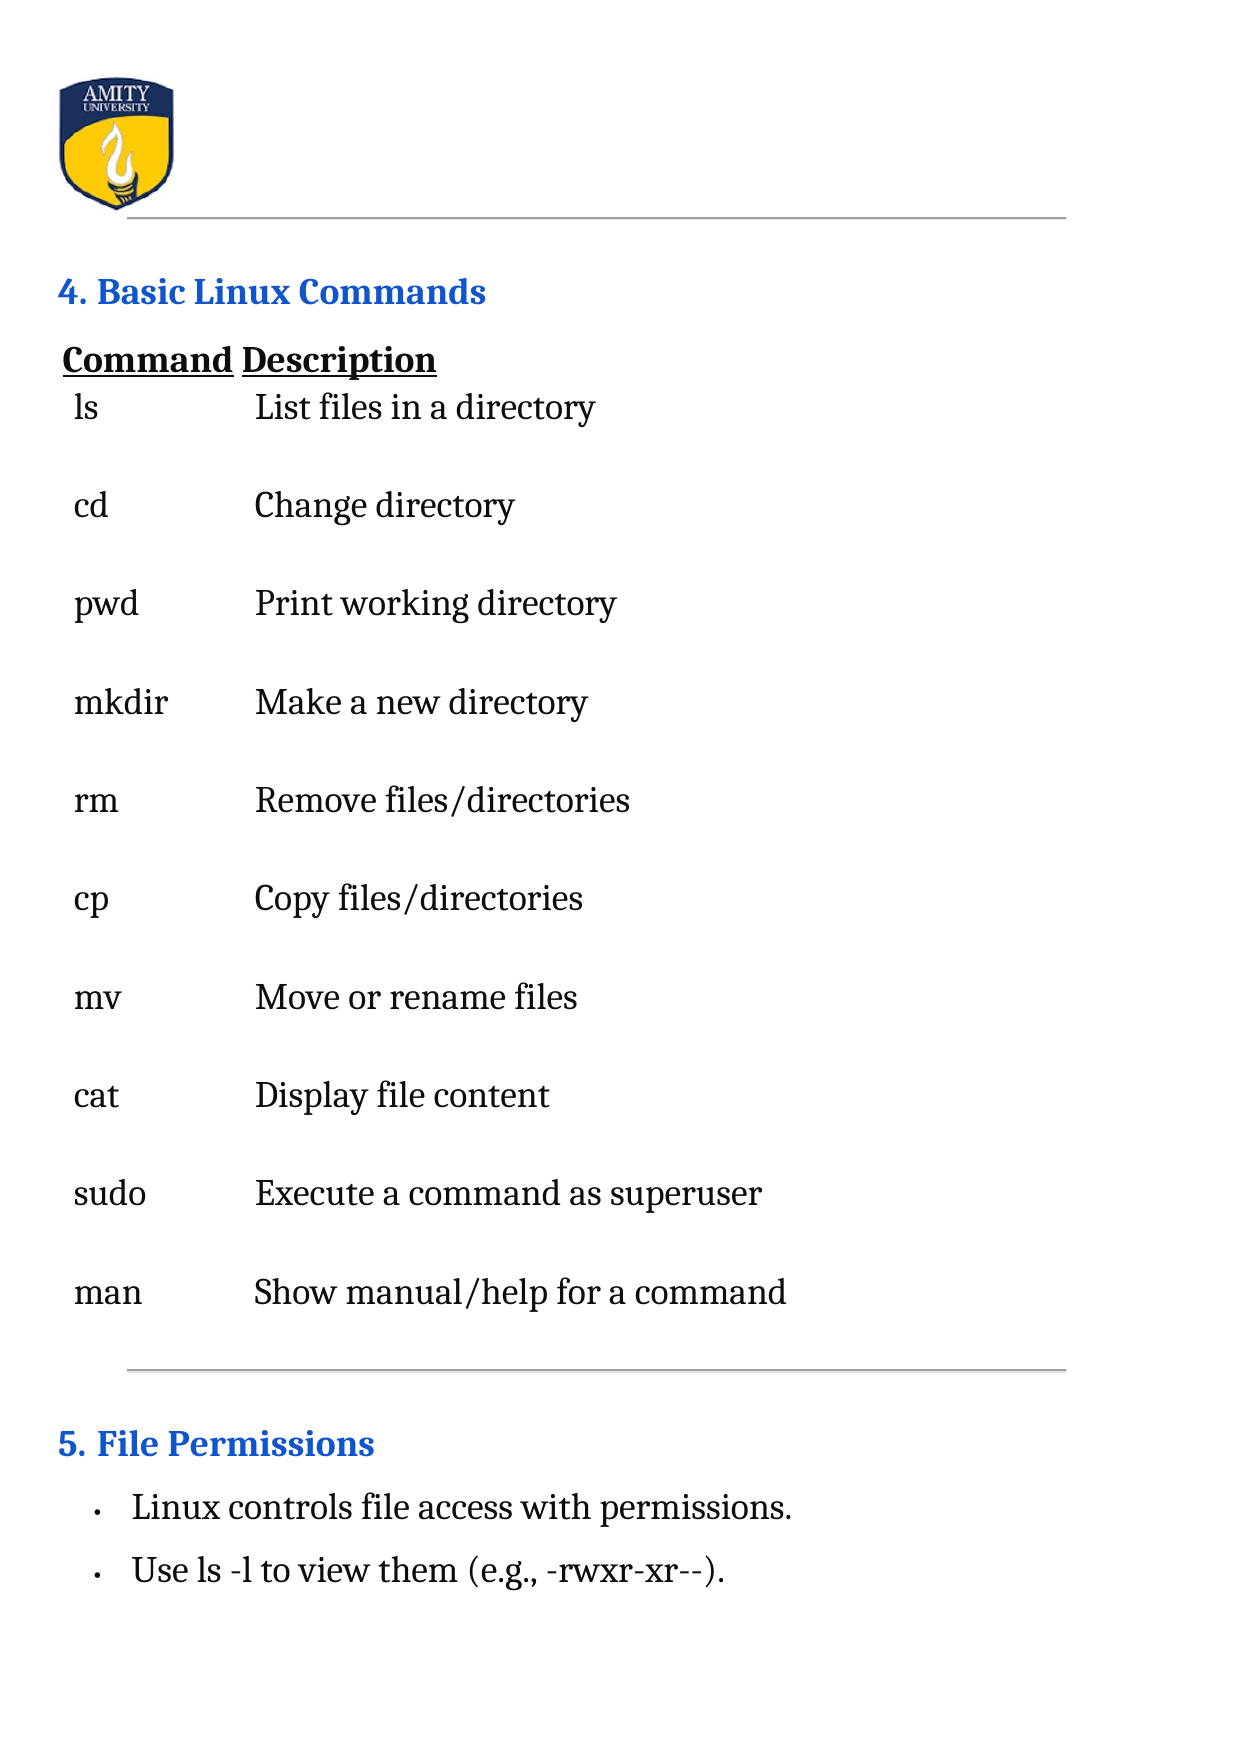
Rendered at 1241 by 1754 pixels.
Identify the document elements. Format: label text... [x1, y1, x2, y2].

table_cell Copy files/directories [243, 877, 804, 975]
table_cell sudo [62, 1172, 243, 1270]
list Basic Linux Commands [58, 271, 1180, 314]
table_cell cp [62, 877, 243, 975]
picture [57, 75, 175, 213]
table_cell Make a new directory [243, 680, 804, 779]
list Use ls -l to view them (e.g., -rwxr-xr--). [94, 1548, 1060, 1592]
list File Permissions [58, 1423, 1180, 1466]
table_cell Display file content [243, 1074, 804, 1172]
table_cell mkdir [62, 680, 243, 779]
table_cell cat [62, 1074, 243, 1172]
table_cell mv [62, 975, 243, 1074]
table_cell man [62, 1270, 243, 1369]
table_header ls [62, 385, 243, 484]
table_cell pwd [62, 582, 243, 680]
table_cell Move or rename files [243, 975, 804, 1074]
table_cell rm [62, 779, 243, 877]
table_cell Print working directory [243, 582, 804, 680]
table_cell cd [62, 484, 243, 582]
table_cell Change directory [243, 484, 804, 582]
table_cell Remove files/directories [243, 779, 804, 877]
table_cell Show manual/help for a command [243, 1270, 804, 1369]
table_header List files in a directory [243, 385, 804, 484]
text Command Description [62, 339, 1180, 382]
list Linux controls file access with permissions. [94, 1486, 1060, 1529]
table_cell Execute a command as superuser [243, 1172, 804, 1270]
